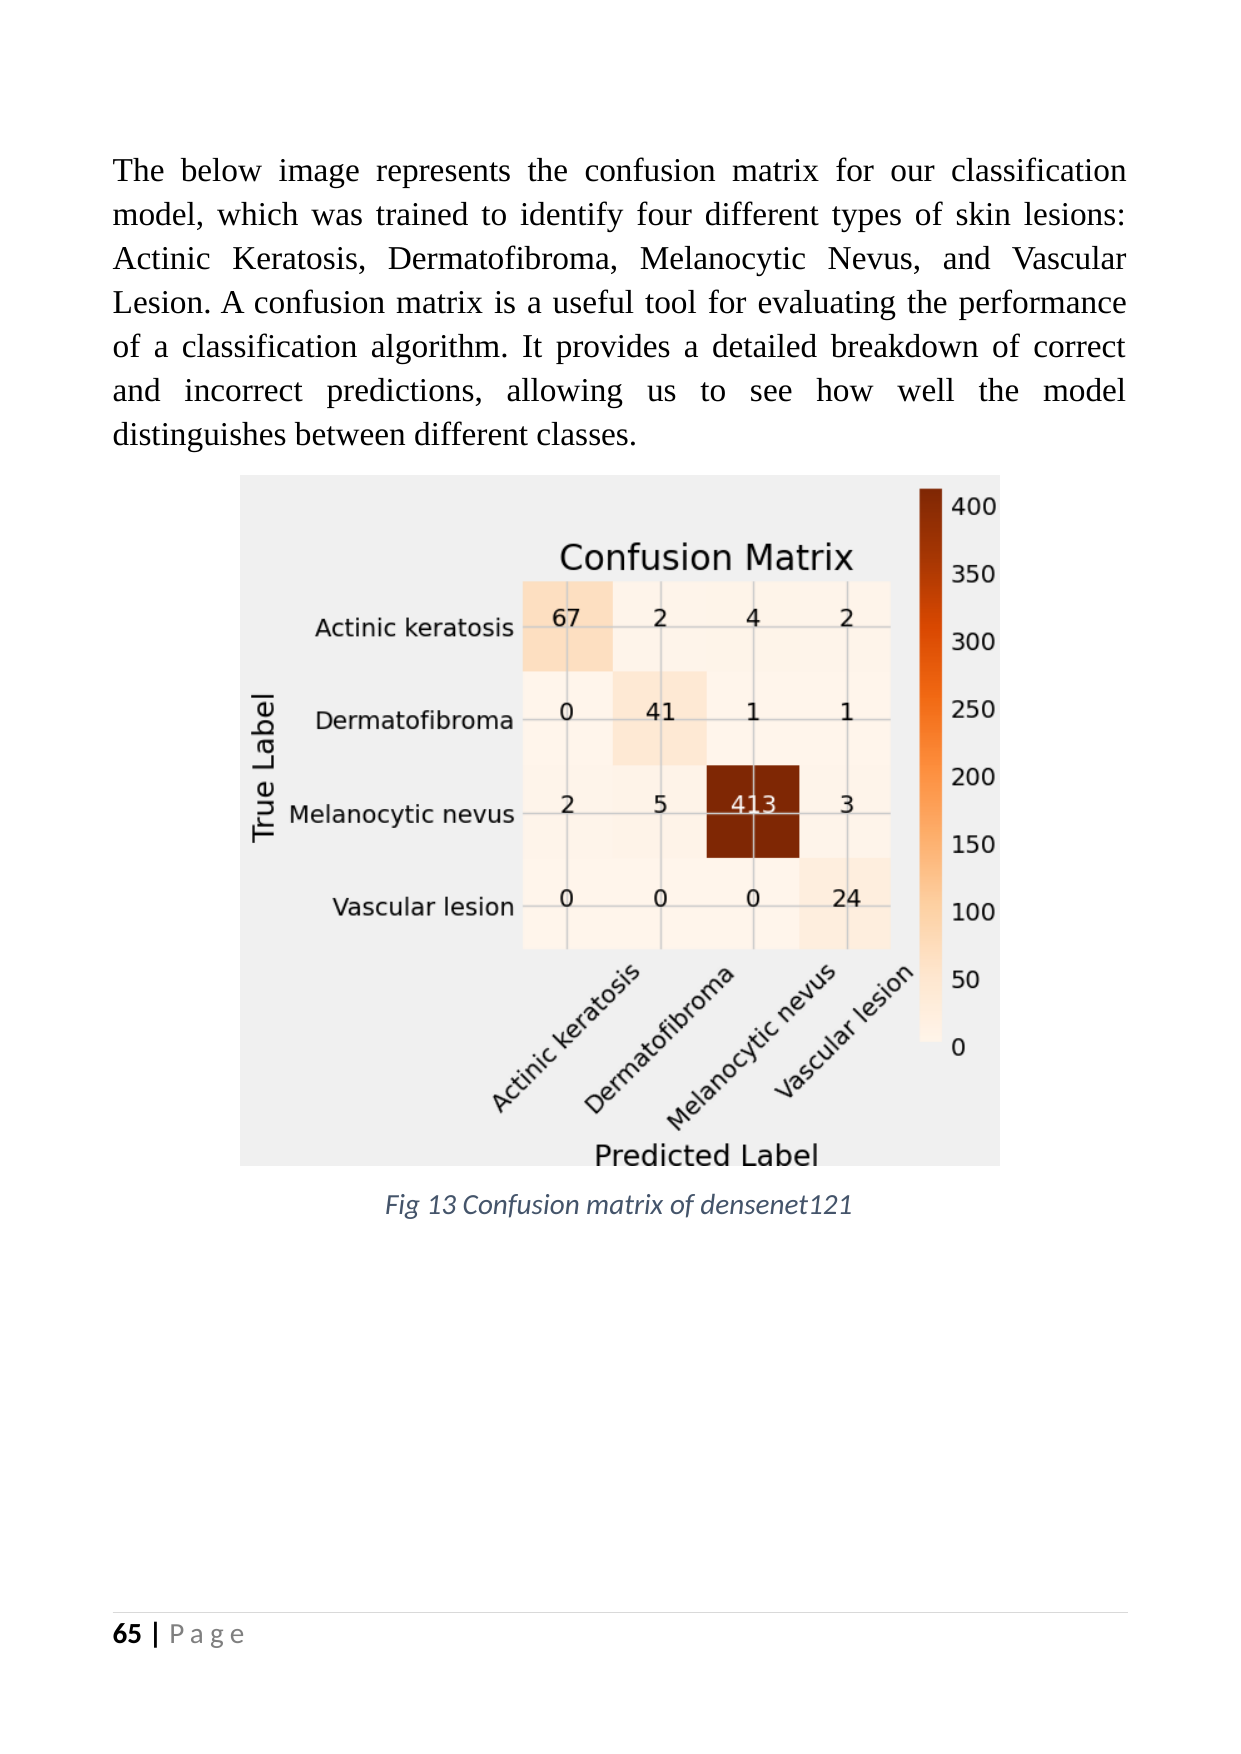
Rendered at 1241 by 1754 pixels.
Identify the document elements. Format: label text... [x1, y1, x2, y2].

text The below image represents the confusion matrix for our classification model, which was trained to identify four different types of skin lesions: Actinic Keratosis, Dermatofibroma, Melanocytic Nevus, and Vascular Lesion. A confusion matrix is a useful tool for evaluating the performance of a classification algorithm. It provides a detailed breakdown of correct and incorrect predictions, allowing us to see how well the model distinguishes between different classes. [112, 150, 1128, 453]
picture [240, 475, 1000, 1166]
text Fig 13 Confusion matrix of densenet121 [112, 1186, 1128, 1222]
